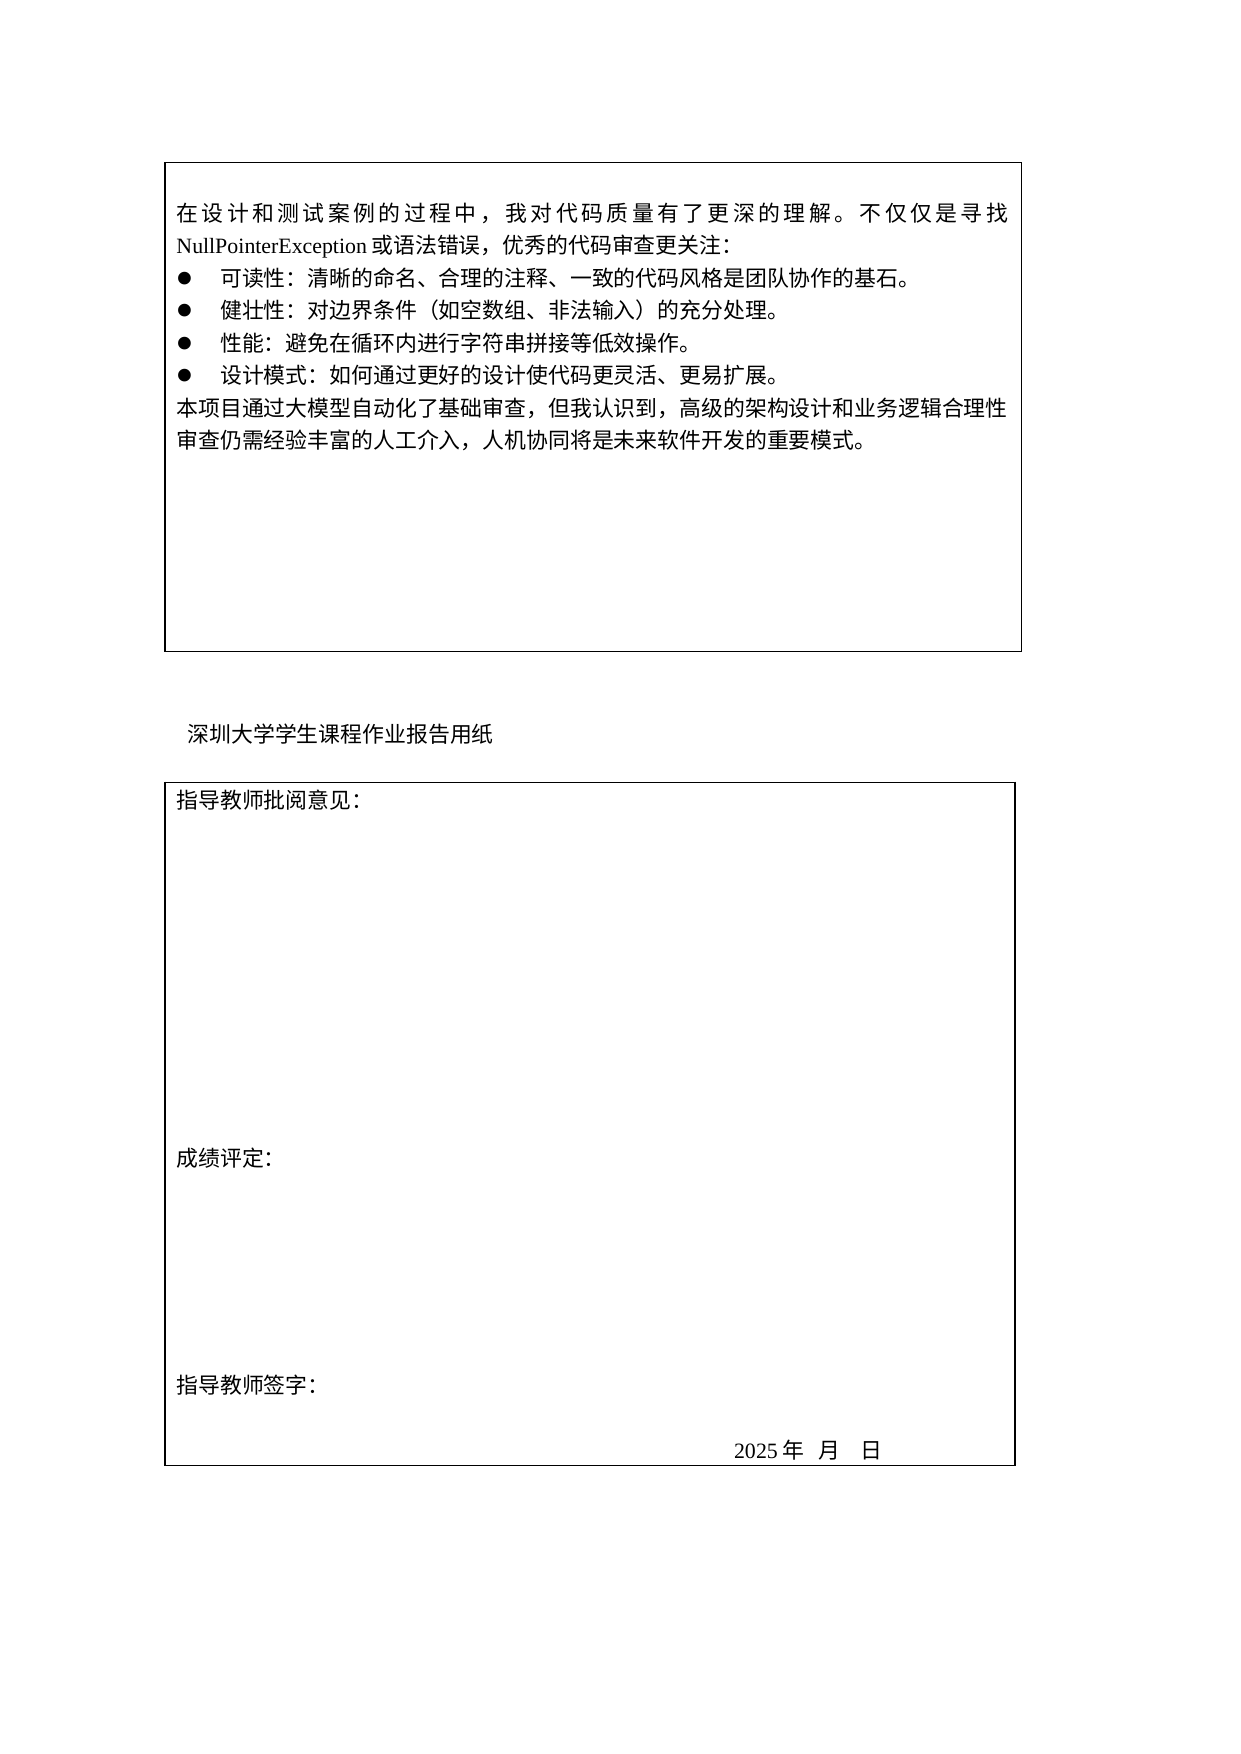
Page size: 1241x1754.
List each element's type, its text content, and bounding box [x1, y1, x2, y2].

text 深圳大学学生课程作业报告用纸 [187, 717, 1053, 749]
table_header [166, 163, 1021, 651]
table_header 指导教师批阅意见： 成绩评定： 指导教师签字： 2025年 月 日 [166, 783, 1014, 1465]
